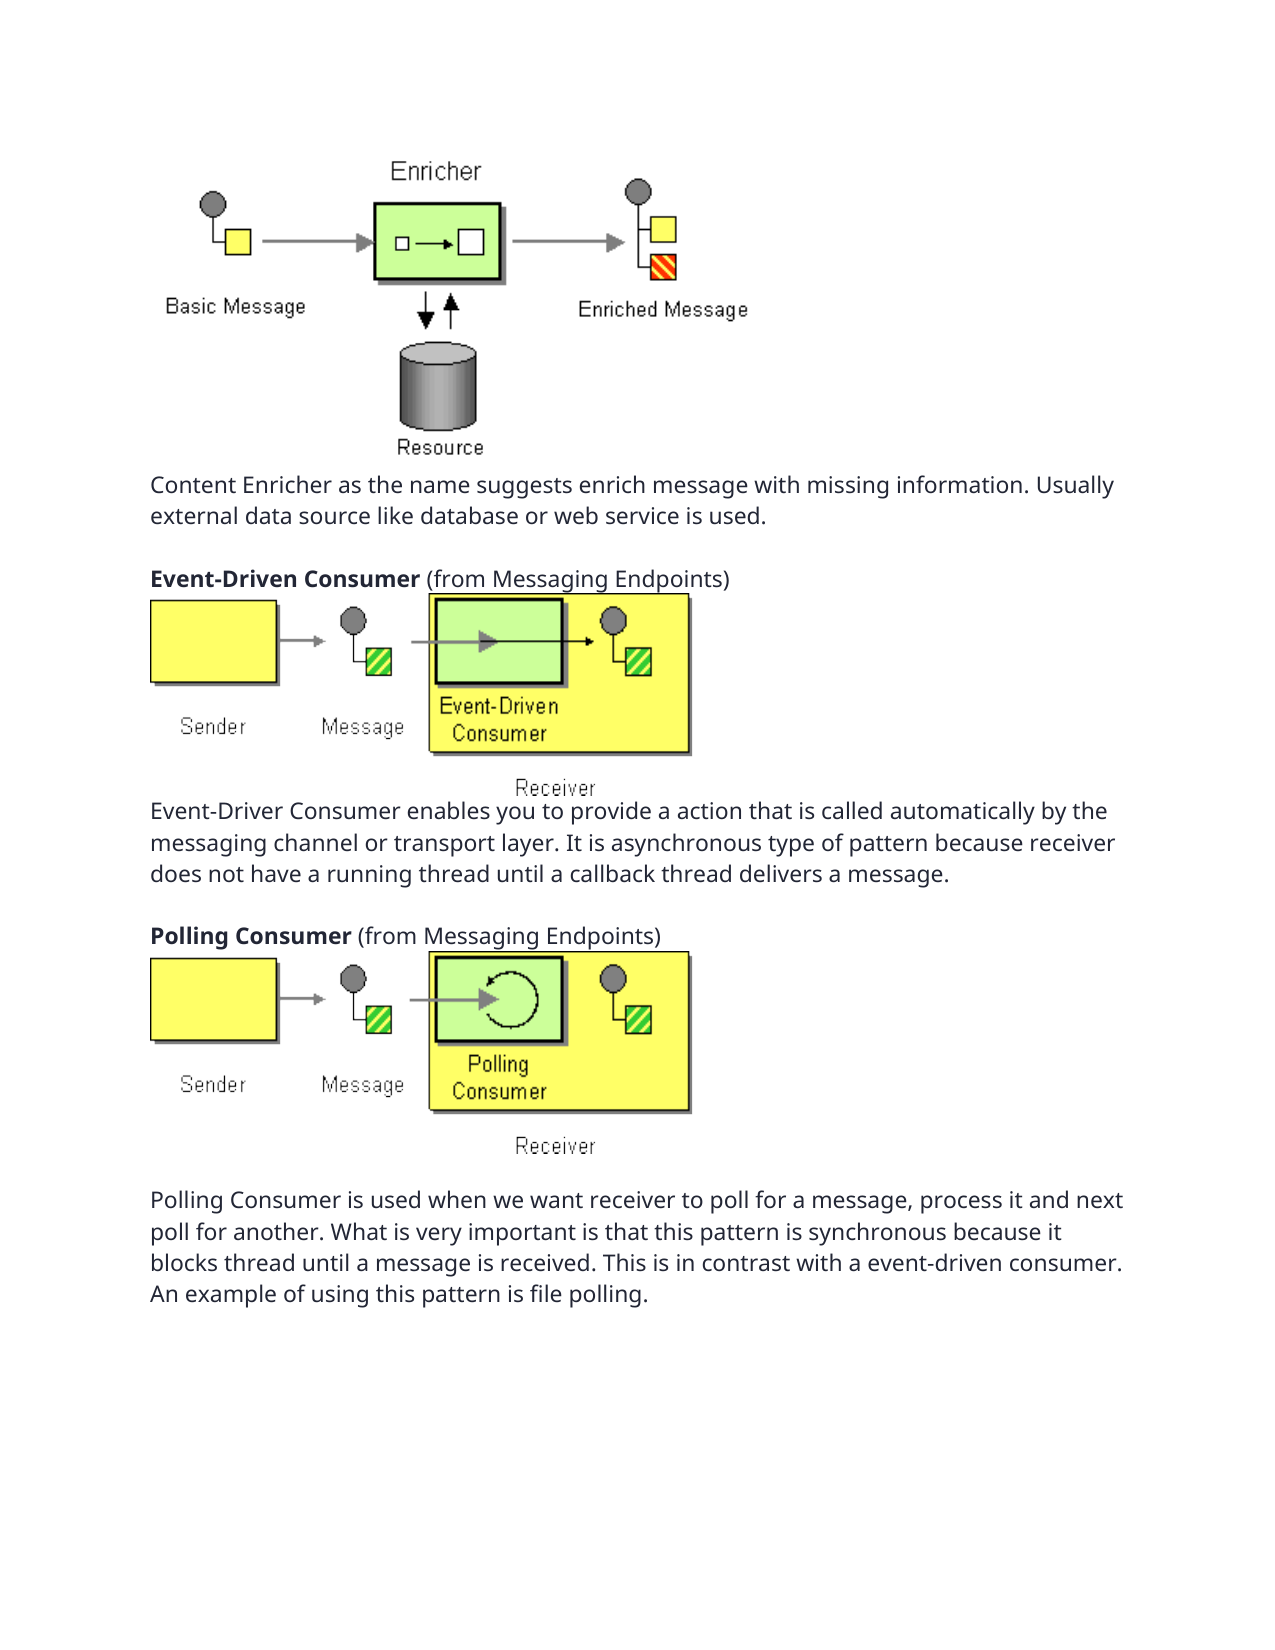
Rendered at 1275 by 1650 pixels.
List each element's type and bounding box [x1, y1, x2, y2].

picture [150, 951, 693, 1154]
picture [150, 150, 766, 469]
text [150, 150, 1125, 1341]
picture [150, 593, 693, 796]
